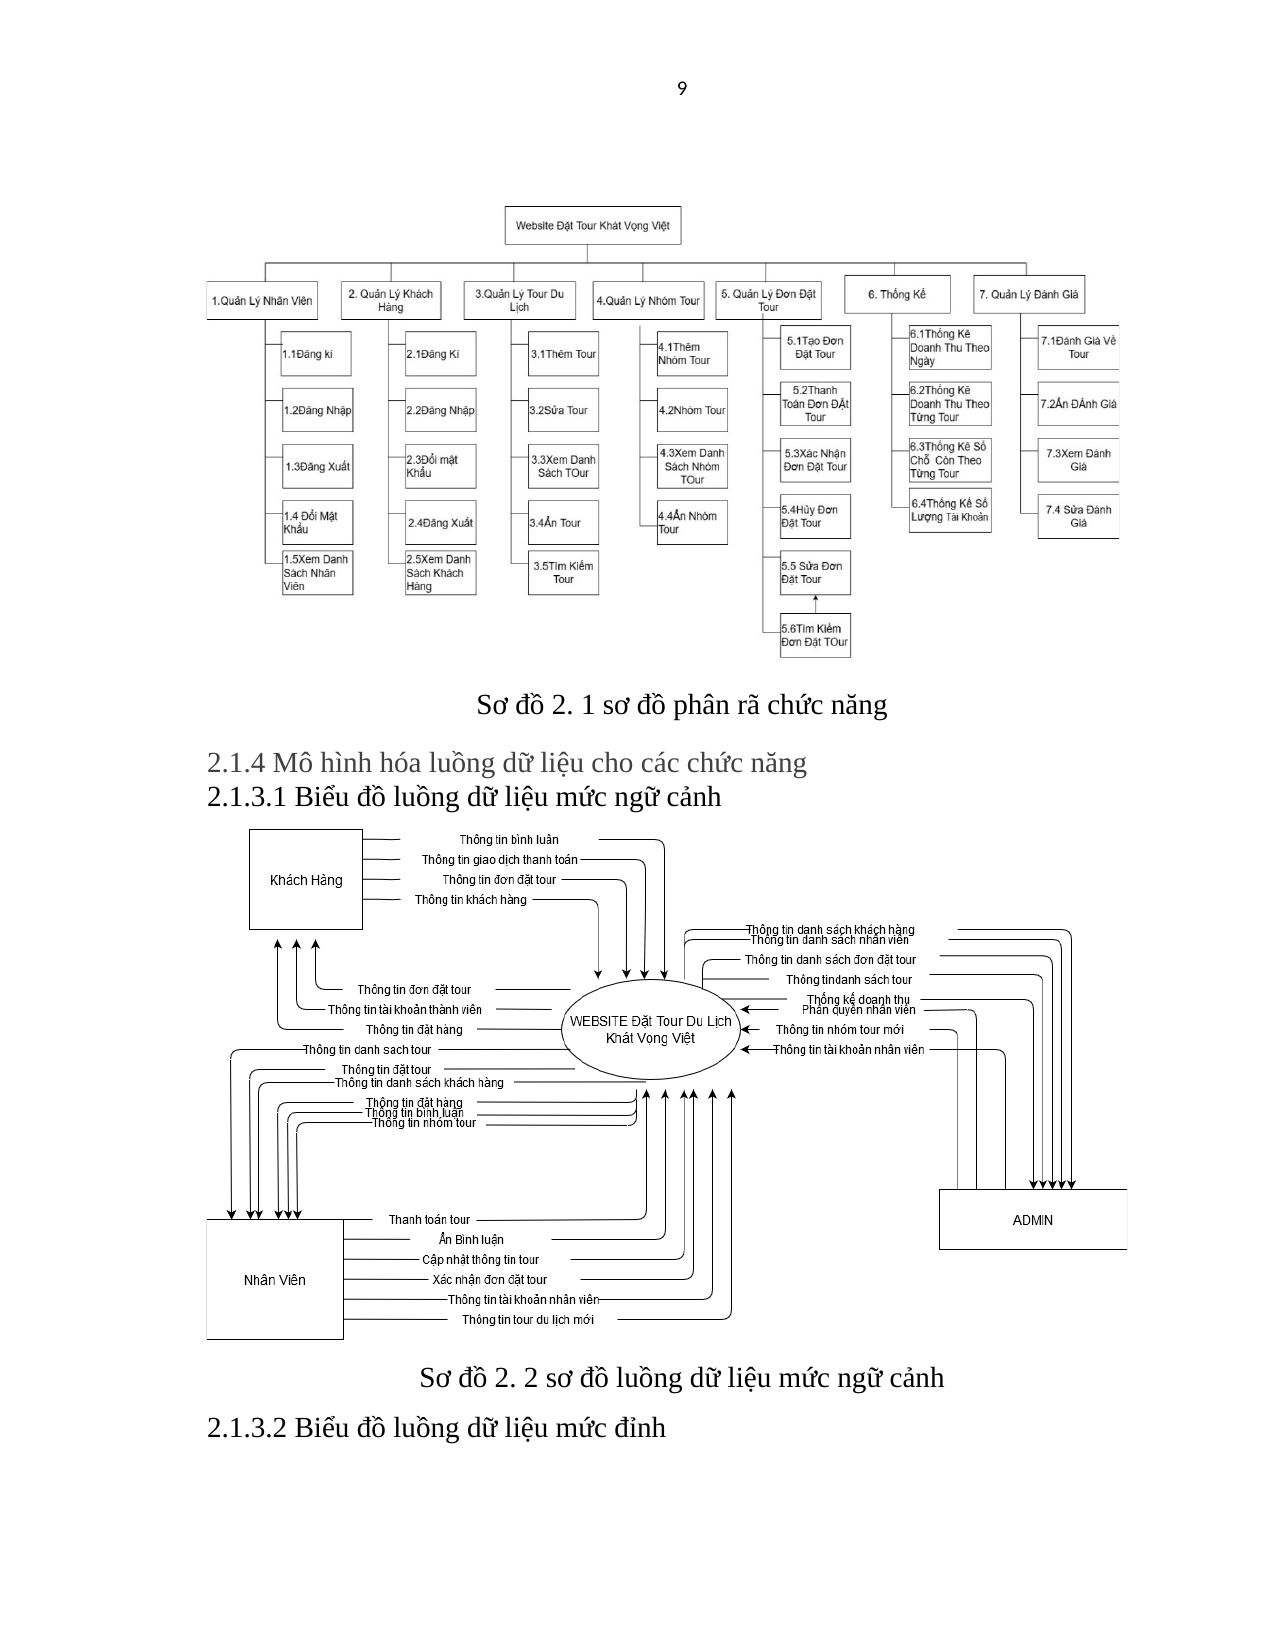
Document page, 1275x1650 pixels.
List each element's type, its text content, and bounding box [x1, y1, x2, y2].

picture [206, 829, 1128, 1341]
picture [206, 206, 1120, 658]
text 2.1.3.1 Biểu đồ luồng dữ liệu mức ngữ cảnh [207, 779, 1157, 813]
subtitle Sơ đồ 2. 2 sơ đồ luồng dữ liệu mức ngữ cảnh [207, 1360, 1157, 1394]
subtitle 2.1.4 Mô hình hóa luồng dữ liệu cho các chức năng [207, 746, 1157, 779]
text 2.1.3.2 Biểu đồ luồng dữ liệu mức đỉnh [207, 1411, 1157, 1444]
subtitle Sơ đồ 2. 1 sơ đồ phân rã chức năng [207, 687, 1157, 720]
